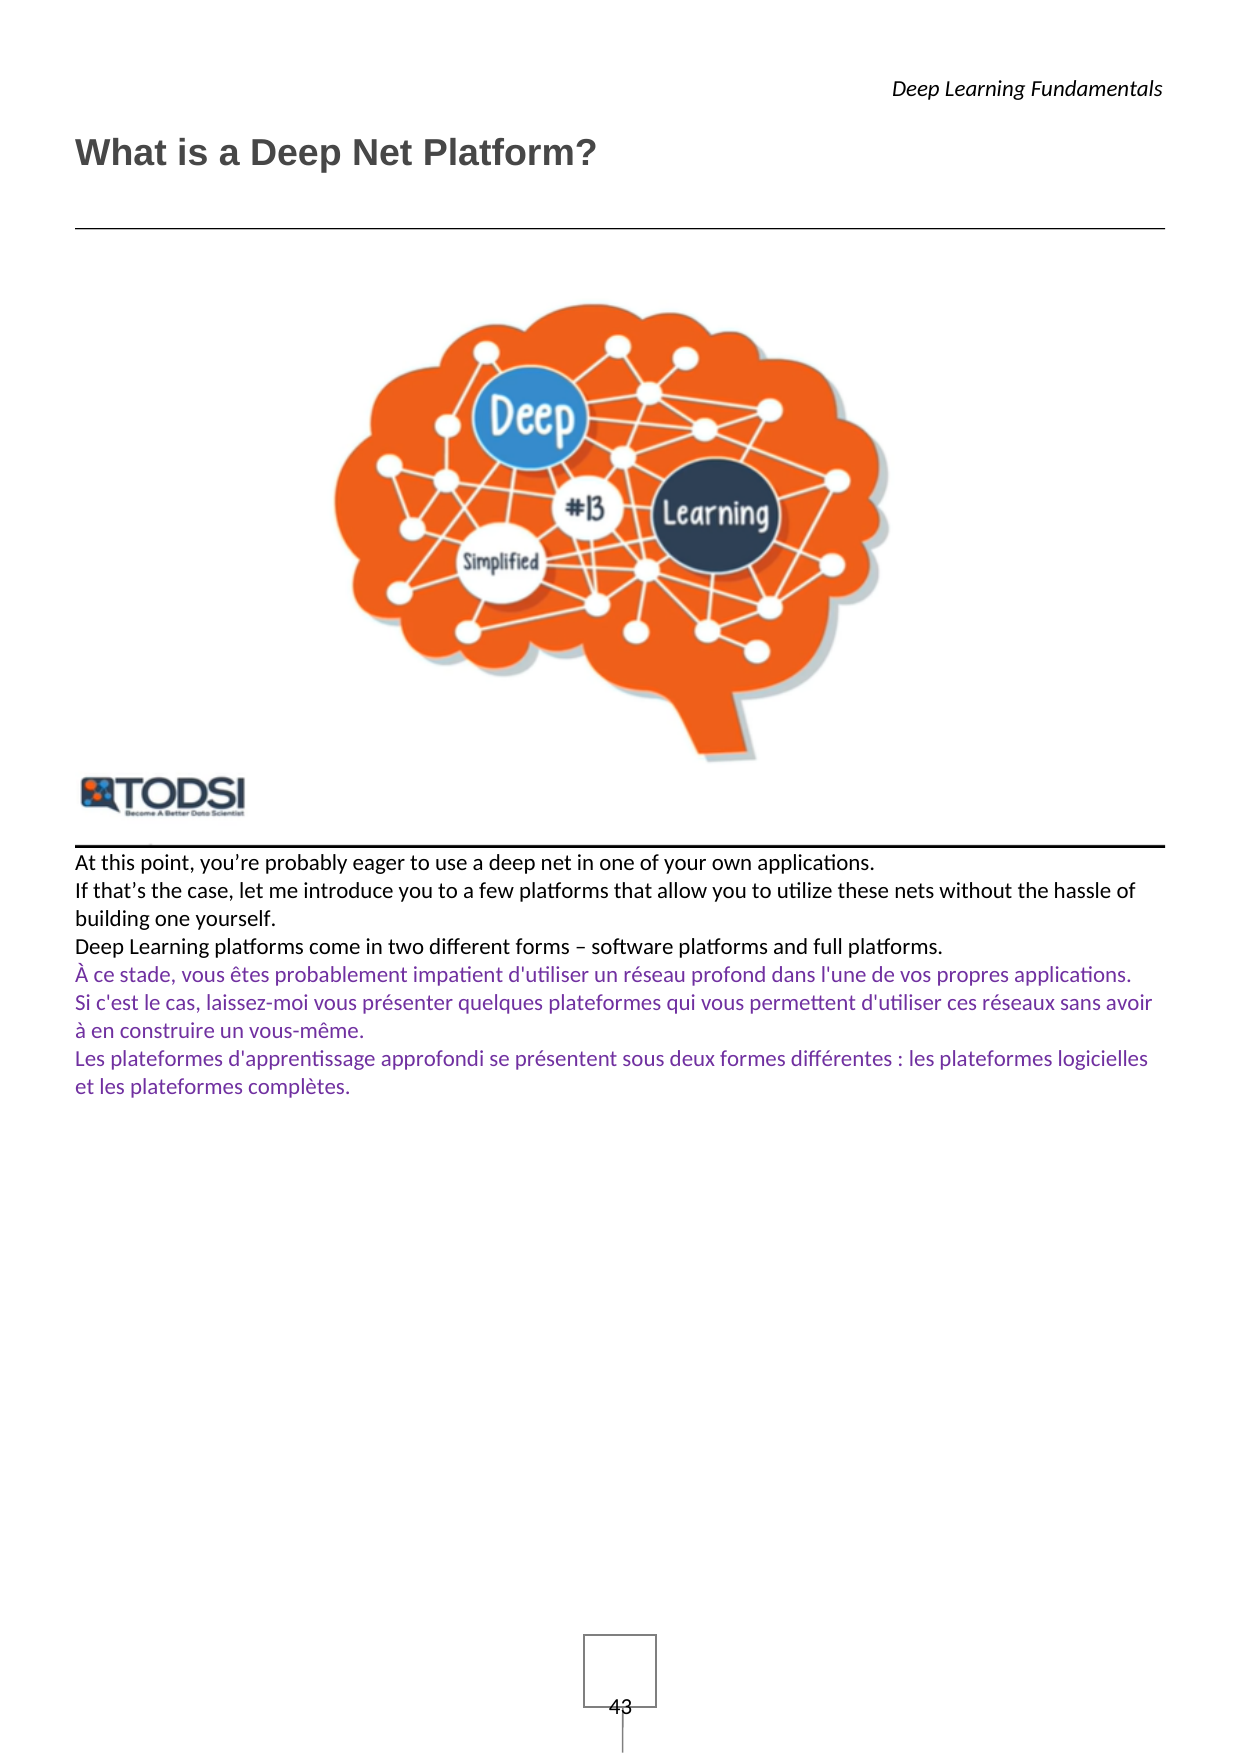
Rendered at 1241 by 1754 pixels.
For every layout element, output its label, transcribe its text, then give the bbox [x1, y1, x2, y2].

text À ce stade, vous êtes probablement impatient d'utiliser un réseau profond dans l'une de vos propres applications. [75, 960, 1165, 988]
text If that’s the case, let me introduce you to a few platforms that allow you to utilize these nets without the hassle of building one yourself. [75, 876, 1165, 932]
text At this point, you’re probably eager to use a deep net in one of your own applications. [75, 848, 1165, 876]
picture [75, 228, 1166, 848]
text Si c'est le cas, laissez-moi vous présenter quelques plateformes qui vous permettent d'utiliser ces réseaux sans avoir à en construire un vous-même. [75, 988, 1165, 1044]
subtitle What is a Deep Net Platform? [75, 130, 1165, 173]
text Deep Learning platforms come in two different forms – software platforms and full platforms. [75, 932, 1165, 960]
text Les plateformes d'apprentissage approfondi se présentent sous deux formes différentes : les plateformes logicielles et les plateformes complètes. [75, 1044, 1165, 1100]
